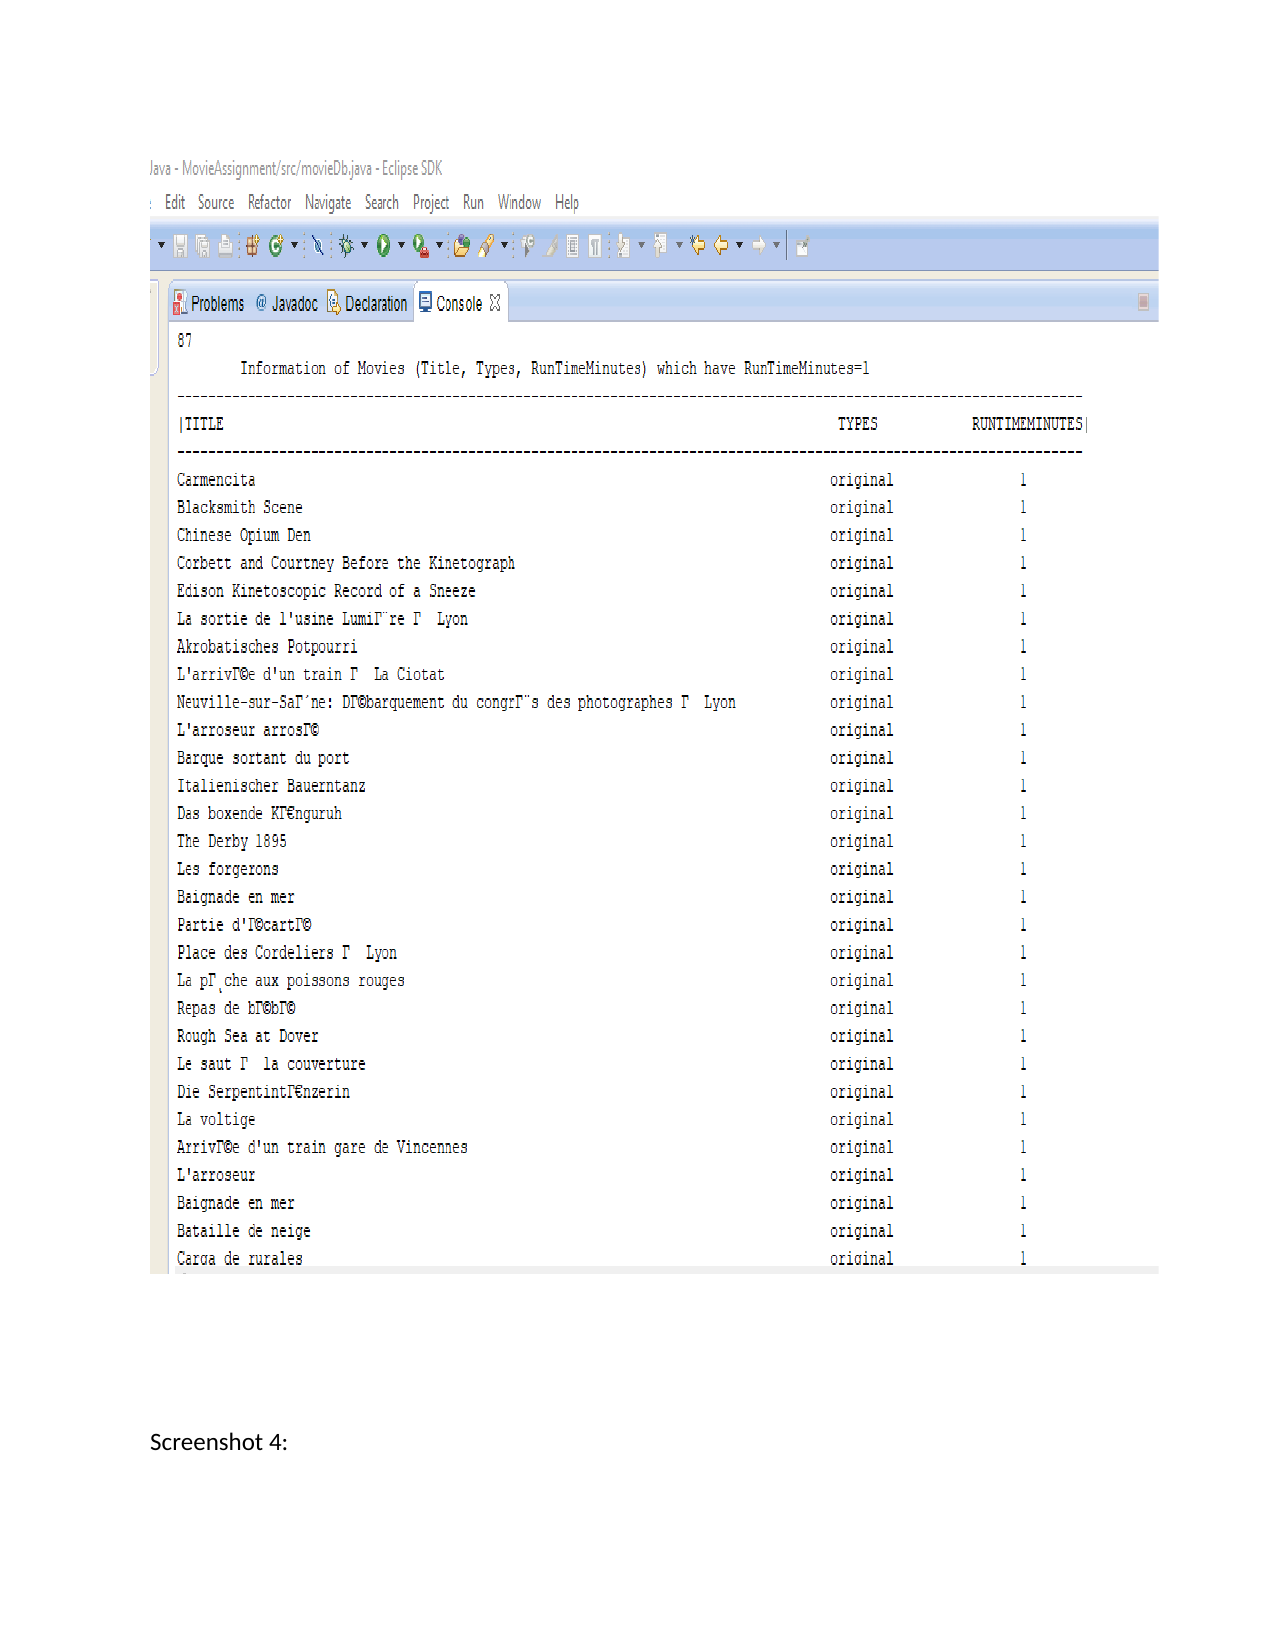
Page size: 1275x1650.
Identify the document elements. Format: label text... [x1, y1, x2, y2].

text Screenshot 4: [150, 1426, 1125, 1457]
picture [150, 150, 1159, 1274]
